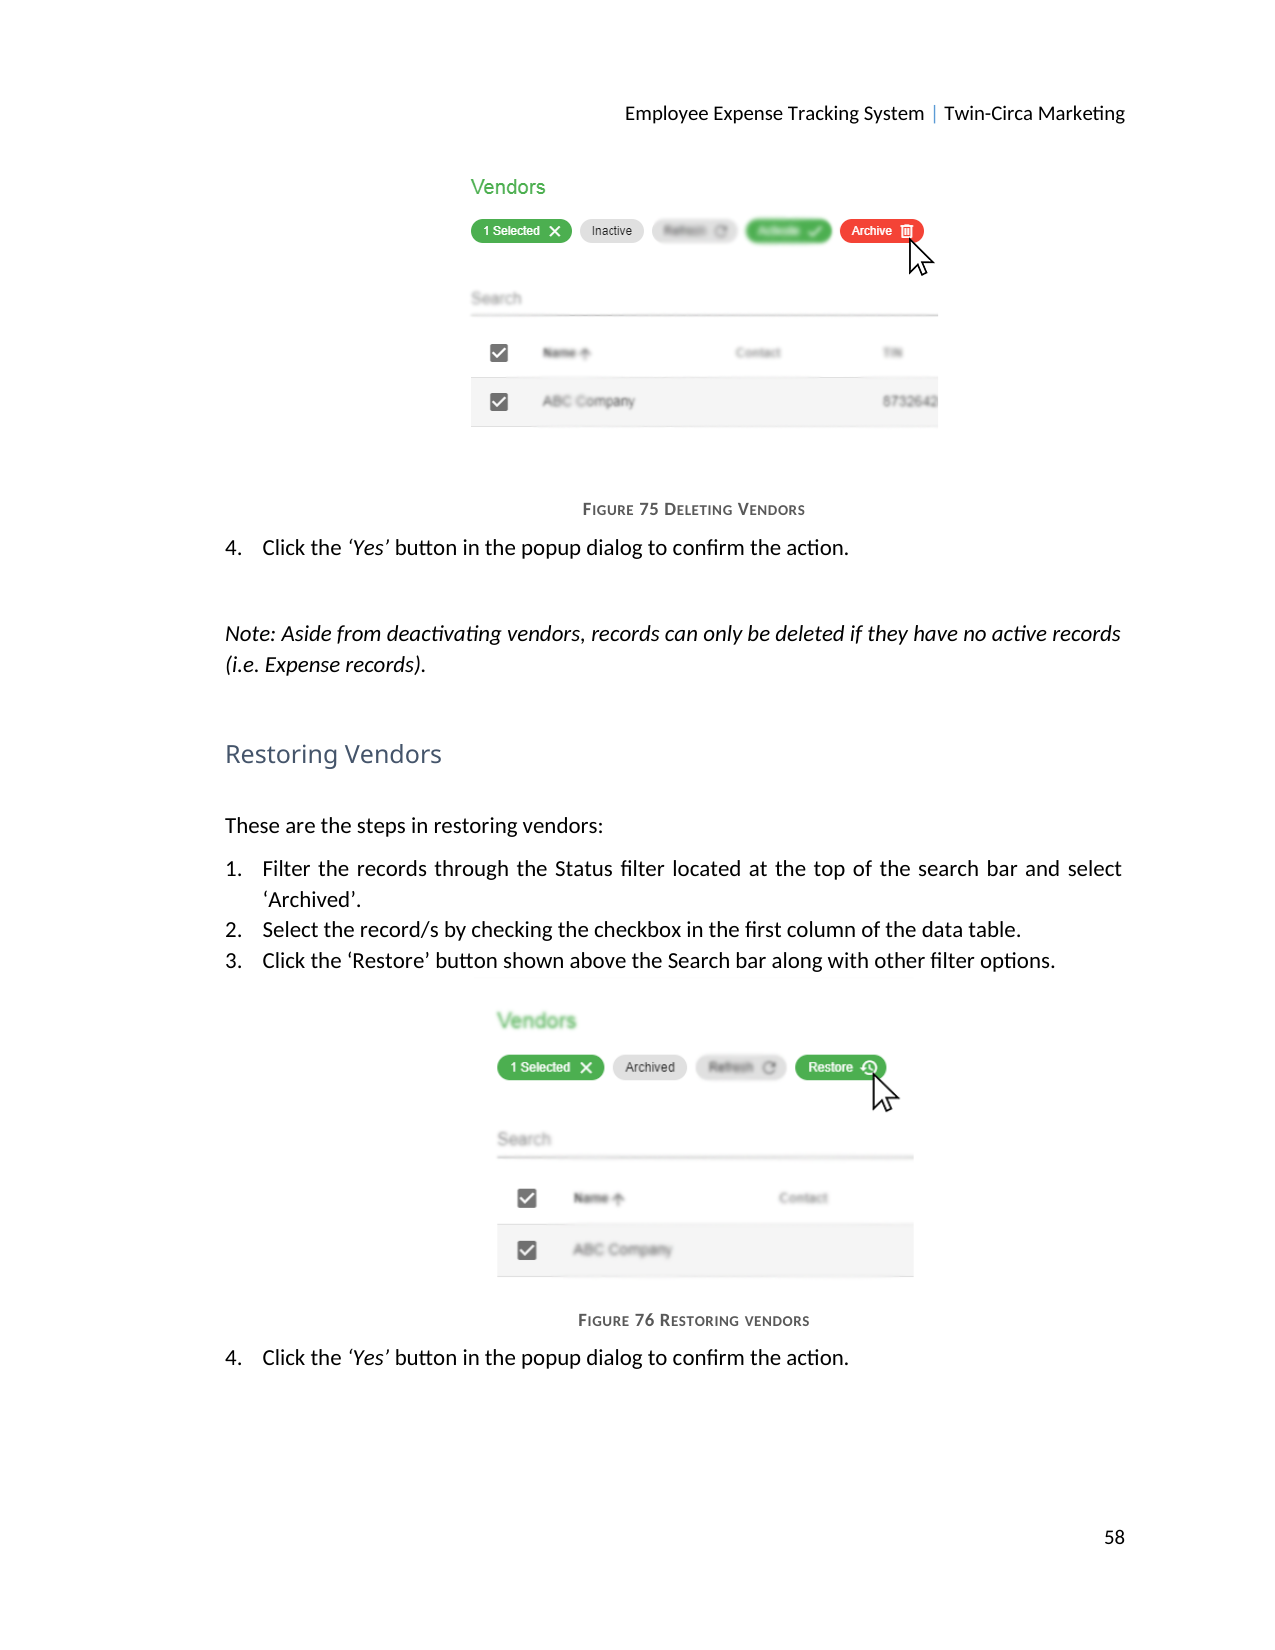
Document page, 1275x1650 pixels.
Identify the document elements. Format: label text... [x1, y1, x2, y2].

text These are the steps in restoring vendors: [150, 811, 1125, 839]
text Figure 76 Restoring vendors [187, 1308, 1125, 1331]
list Filter the records through the Status filter located at the top of the search bar and select ‘Archived’. [225, 854, 1125, 913]
list Click the ‘Yes’ button in the popup dialog to confirm the action. [225, 1343, 1125, 1371]
text Figure 75 Deleting Vendors [187, 497, 1125, 520]
list Select the record/s by checking the checkbox in the first column of the data table. [225, 916, 1125, 944]
subtitle Restoring Vendors [150, 736, 1125, 771]
text Note: Aside from deactivating vendors, records can only be deleted if they have no active records (i.e. Expense records). [225, 619, 1125, 678]
list Click the ‘Restore’ button shown above the Search bar along with other filter options. [225, 946, 1125, 974]
list Click the ‘Yes’ button in the popup dialog to confirm the action. [225, 533, 1125, 561]
picture [449, 151, 939, 483]
picture [474, 977, 914, 1293]
